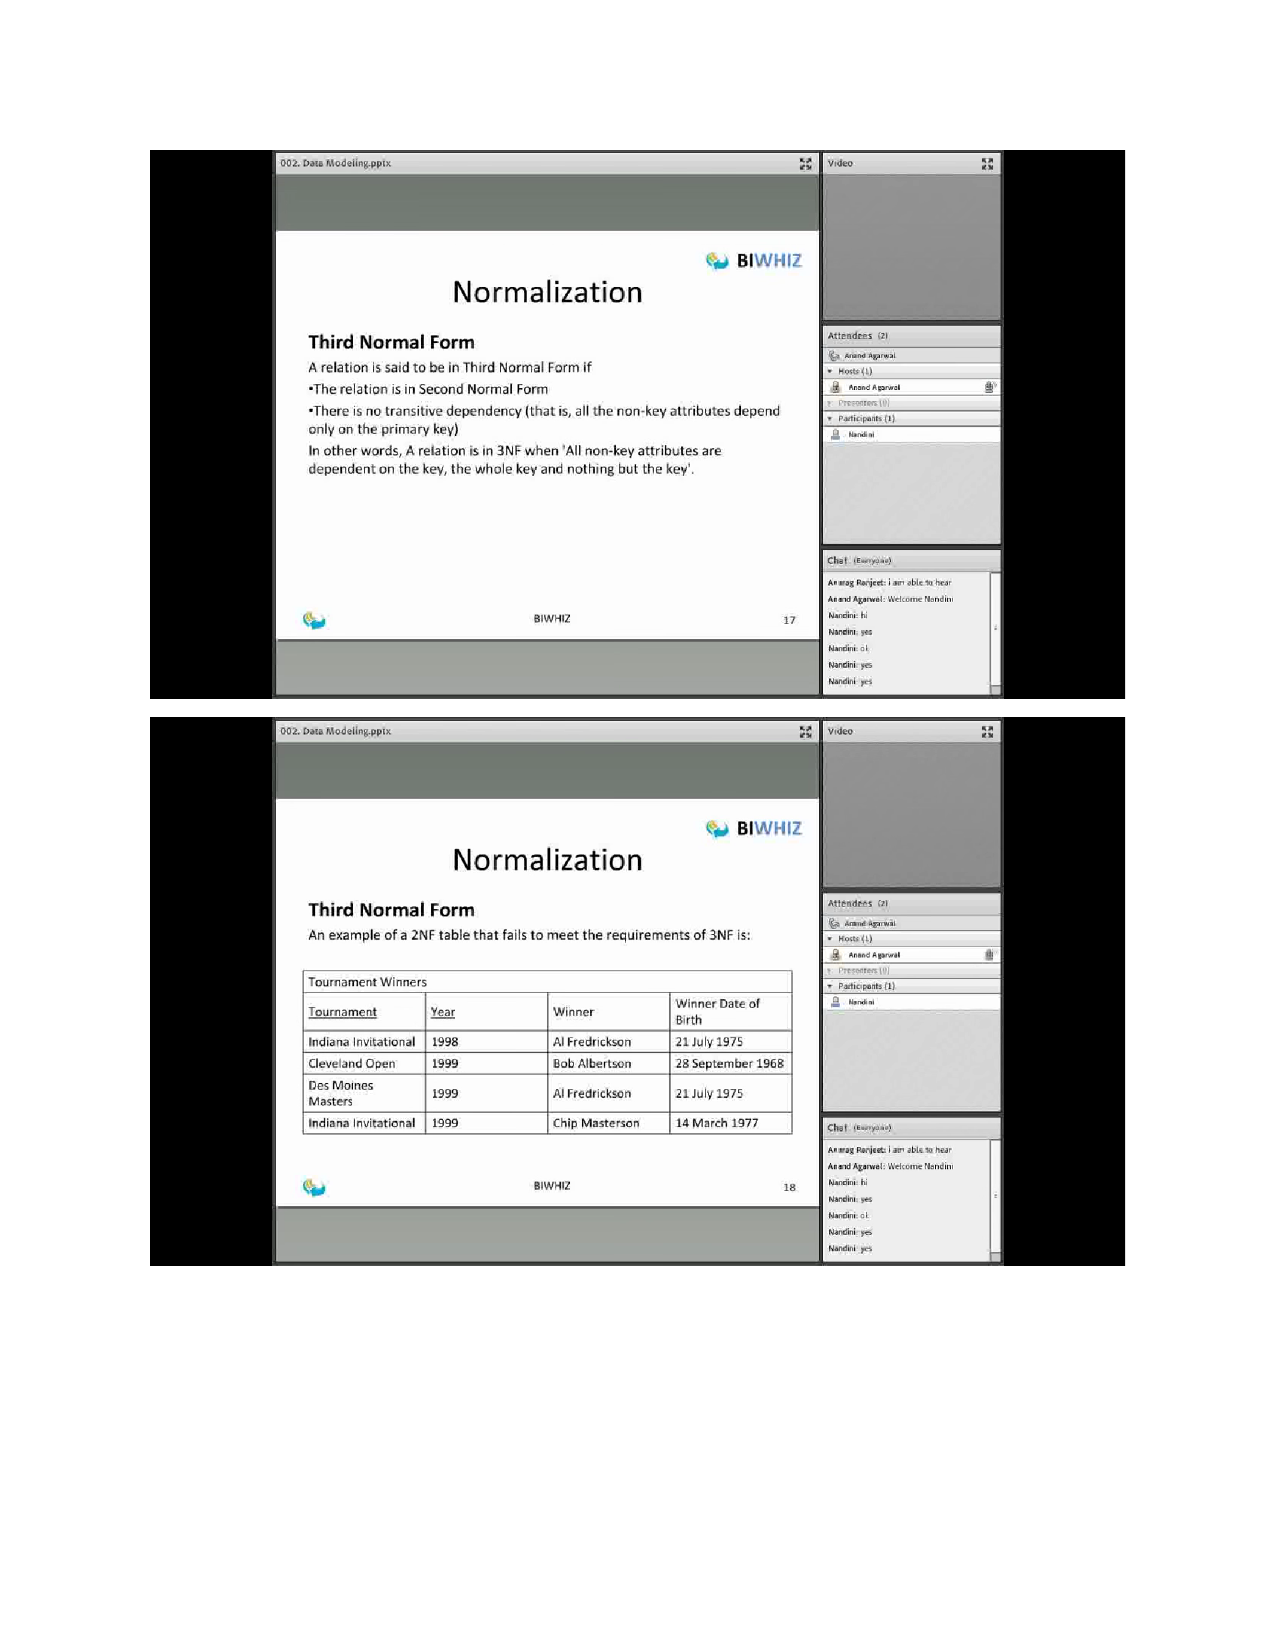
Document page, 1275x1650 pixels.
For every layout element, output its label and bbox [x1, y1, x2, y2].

picture [150, 150, 1125, 699]
picture [150, 717, 1125, 1266]
